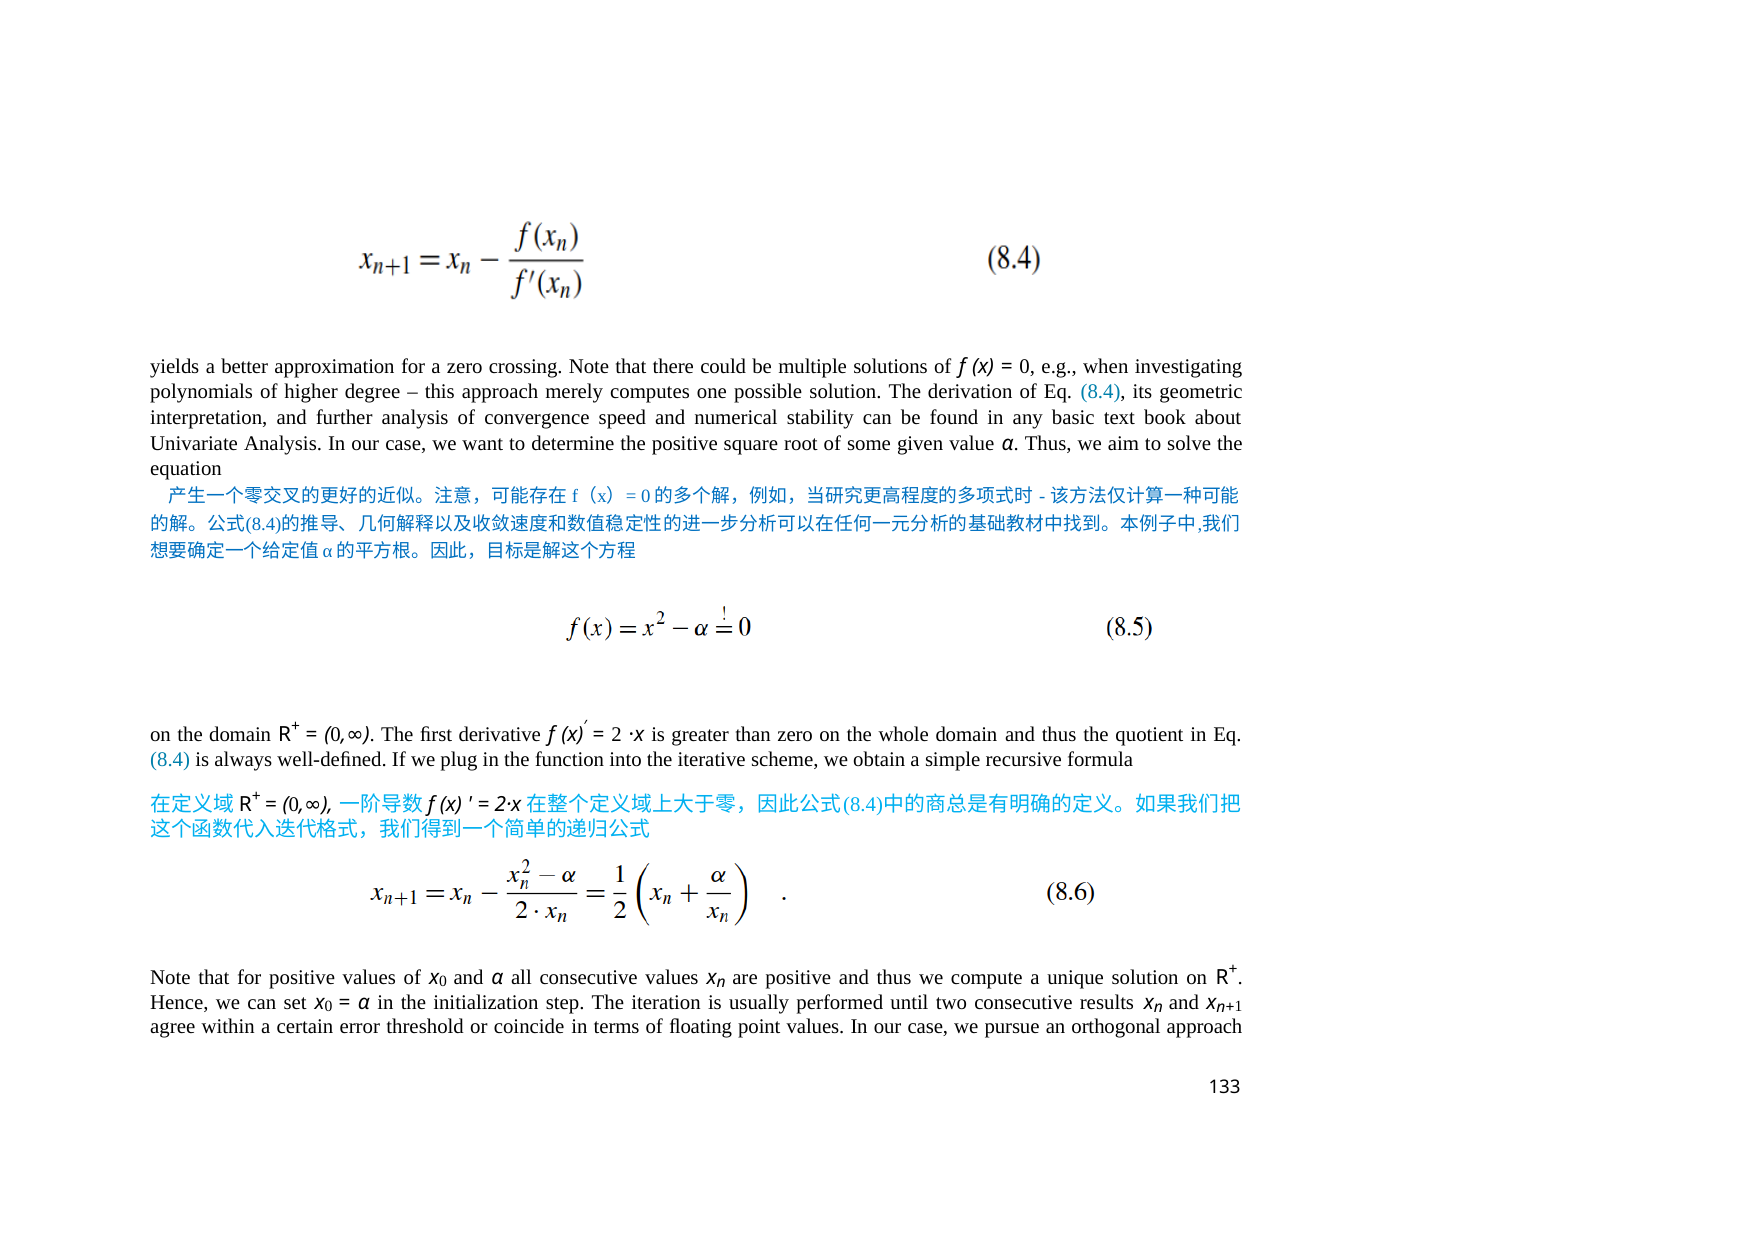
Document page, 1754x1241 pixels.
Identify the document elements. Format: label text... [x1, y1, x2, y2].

text 产生一个零交叉的更好的近似。注意，可能存在f（x）= 0的多个解，例如，当研究更高程度的多项式时 - 该方法仅计算一种可能的解。公式(8.4)的推导、几何解释以及收敛速度和数值稳定性的进一步分析可以在任何一元分析的基础教材中找到。本例子中,我们想要确定一个给定值α的平方根。因此，目标是解这个方程 [150, 481, 1240, 563]
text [150, 965, 1243, 1039]
text yields a better approximation for a zero crossing. Note that there could be multiple solutions of f (x) = 0, e.g., when investigating polynomials of higher degree – this approach merely computes one possible solution. The derivation of Eq. (8.4), its geometric interpretation, and further analysis of convergence speed and numerical stability can be found in any basic text book about Univariate Analysis. In our case, we want to determine the positive square root of some given value α. Thus, we aim to solve the equation [150, 353, 1243, 481]
text 在定义域R+ = (0,∞), 一阶导数f (x) ' = 2·x在整个定义域上大于零，因此公式(8.4)中的商总是有明确的定义。如果我们把这个函数代入迭代格式，我们得到一个简单的递归公式 [150, 792, 1243, 841]
text on the domain R+ = (0,∞). The ﬁrst derivative f (x)′ = 2 ·x is greater than zero on the whole domain and thus the quotient in Eq. (8.4) is always well-deﬁned. If we plug in the function into the iterative scheme, we obtain a simple recursive formula [150, 722, 1243, 771]
picture [576, 831, 586, 837]
